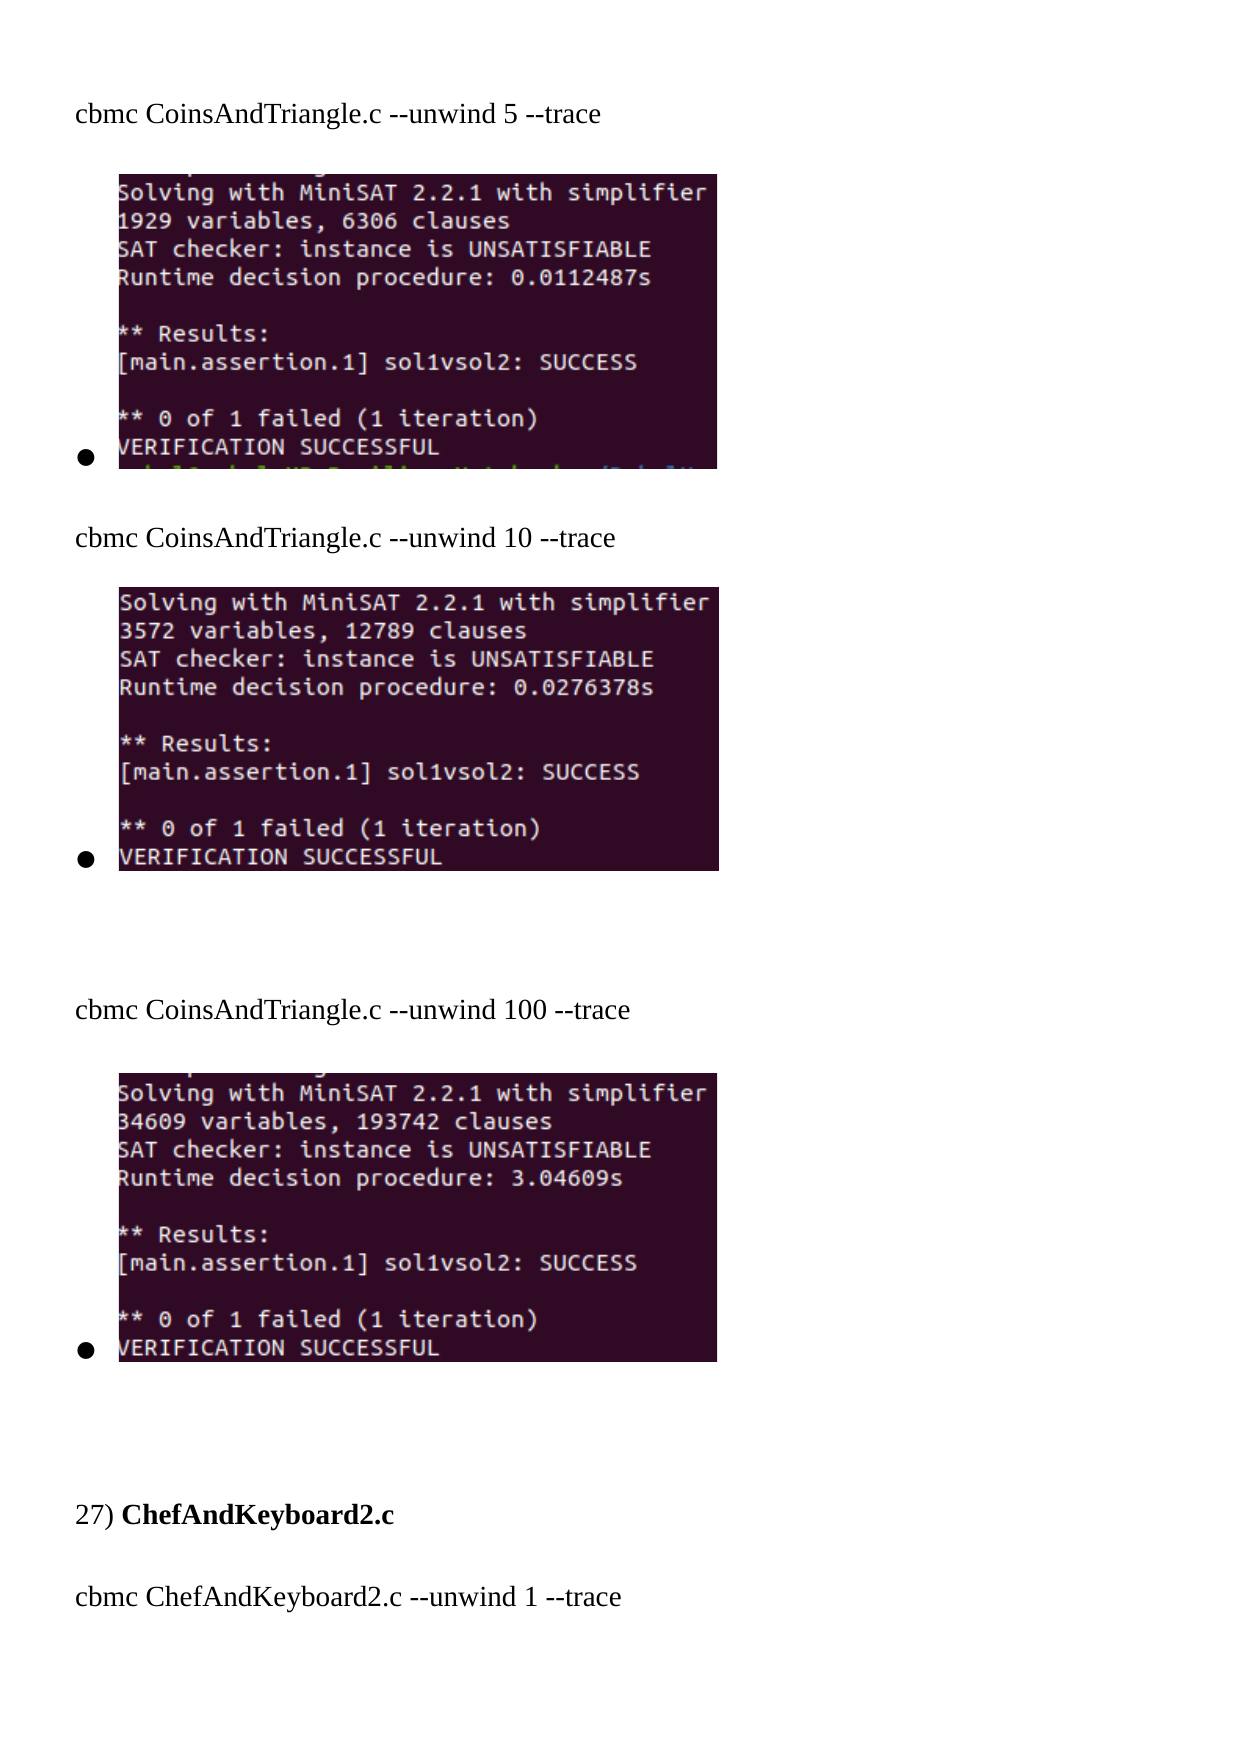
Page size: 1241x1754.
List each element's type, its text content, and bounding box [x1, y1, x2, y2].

text cbmc CoinsAndTriangle.c --unwind 100 --trace [75, 977, 1165, 1042]
text cbmc CoinsAndTriangle.c --unwind 10 --trace [75, 504, 1165, 569]
text cbmc CoinsAndTriangle.c --unwind 5 --trace [75, 81, 1165, 146]
picture [118, 1073, 718, 1362]
text cbmc ChefAndKeyboard2.c --unwind 1 --trace [75, 1563, 1165, 1628]
list ChefAndKeyboard2.c [75, 1482, 1165, 1547]
picture [118, 174, 718, 469]
picture [118, 587, 719, 871]
